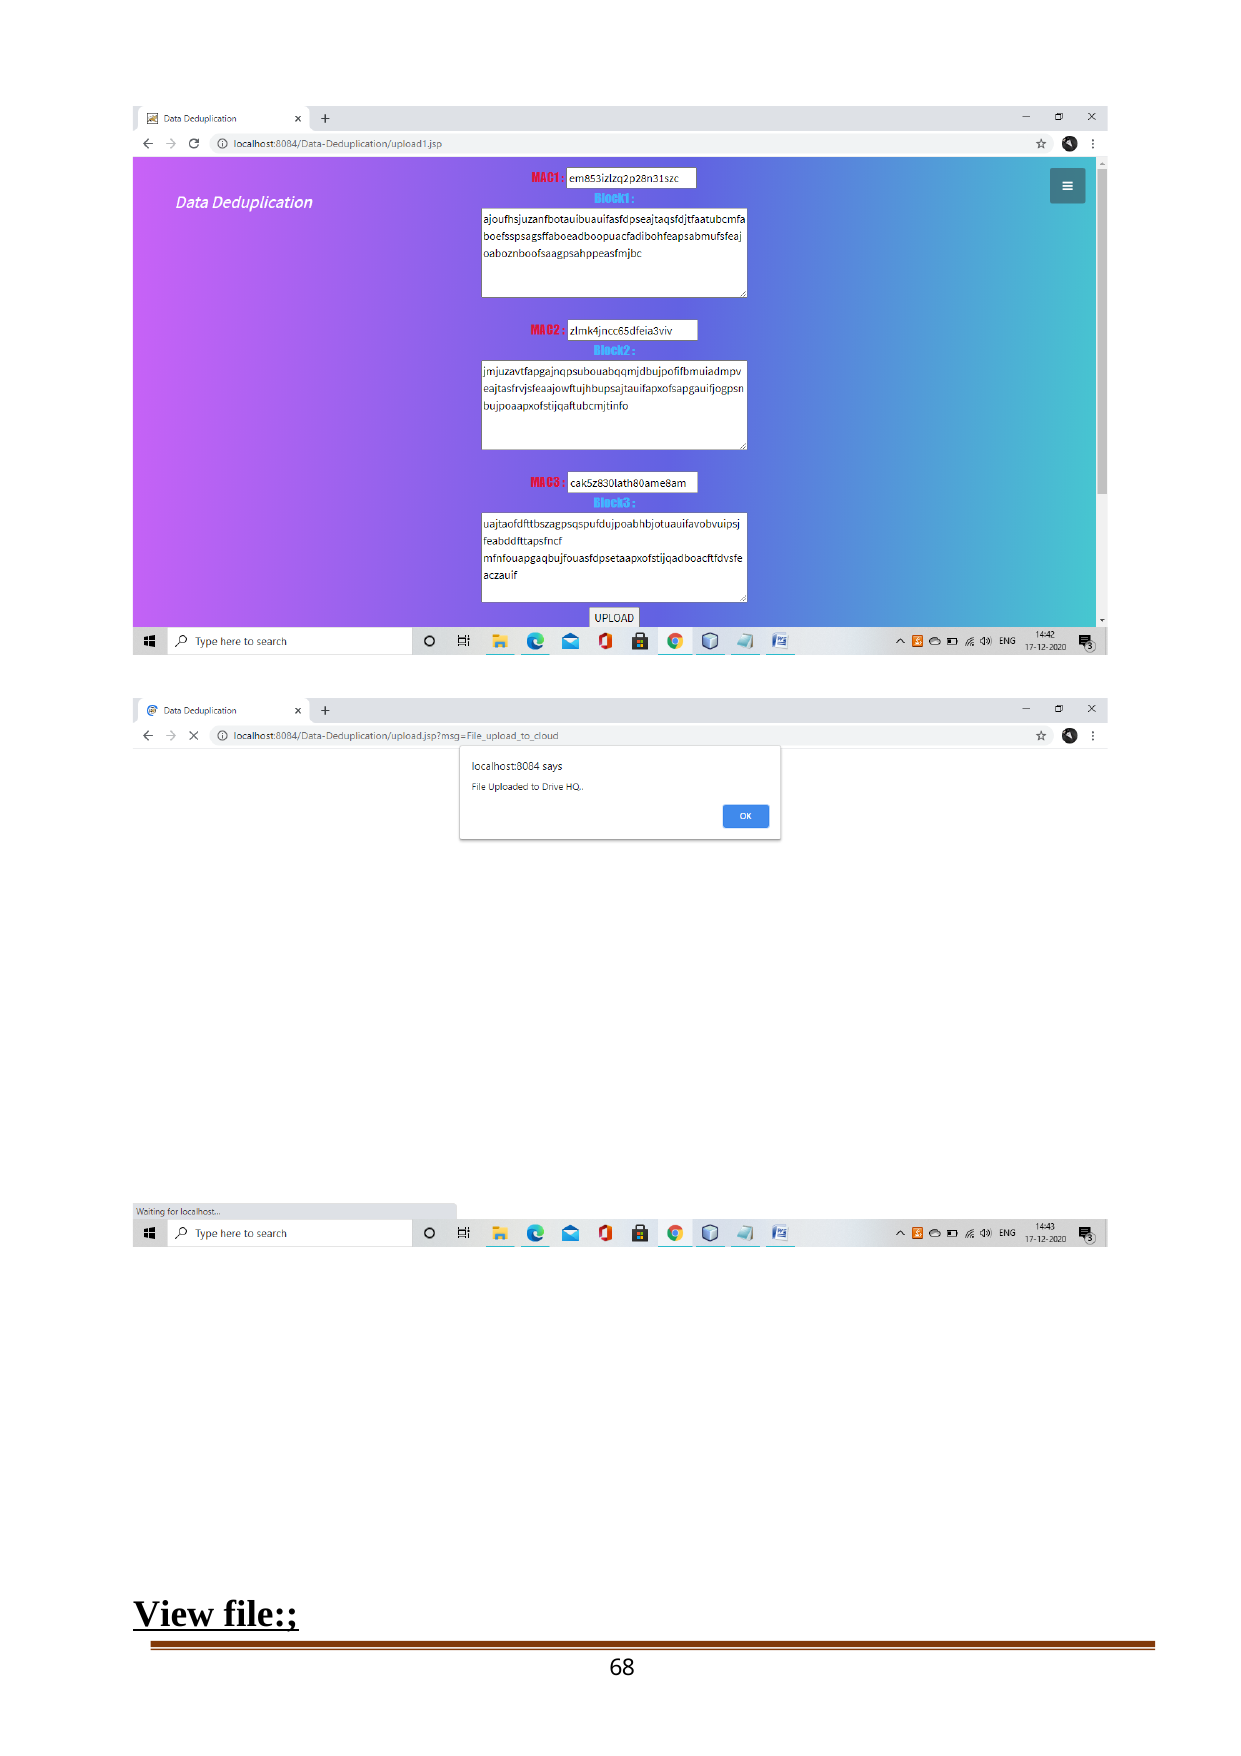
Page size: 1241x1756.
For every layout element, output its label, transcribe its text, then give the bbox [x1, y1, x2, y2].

picture [132, 106, 1108, 655]
picture [132, 698, 1108, 1247]
text View file:; [133, 1592, 1196, 1635]
